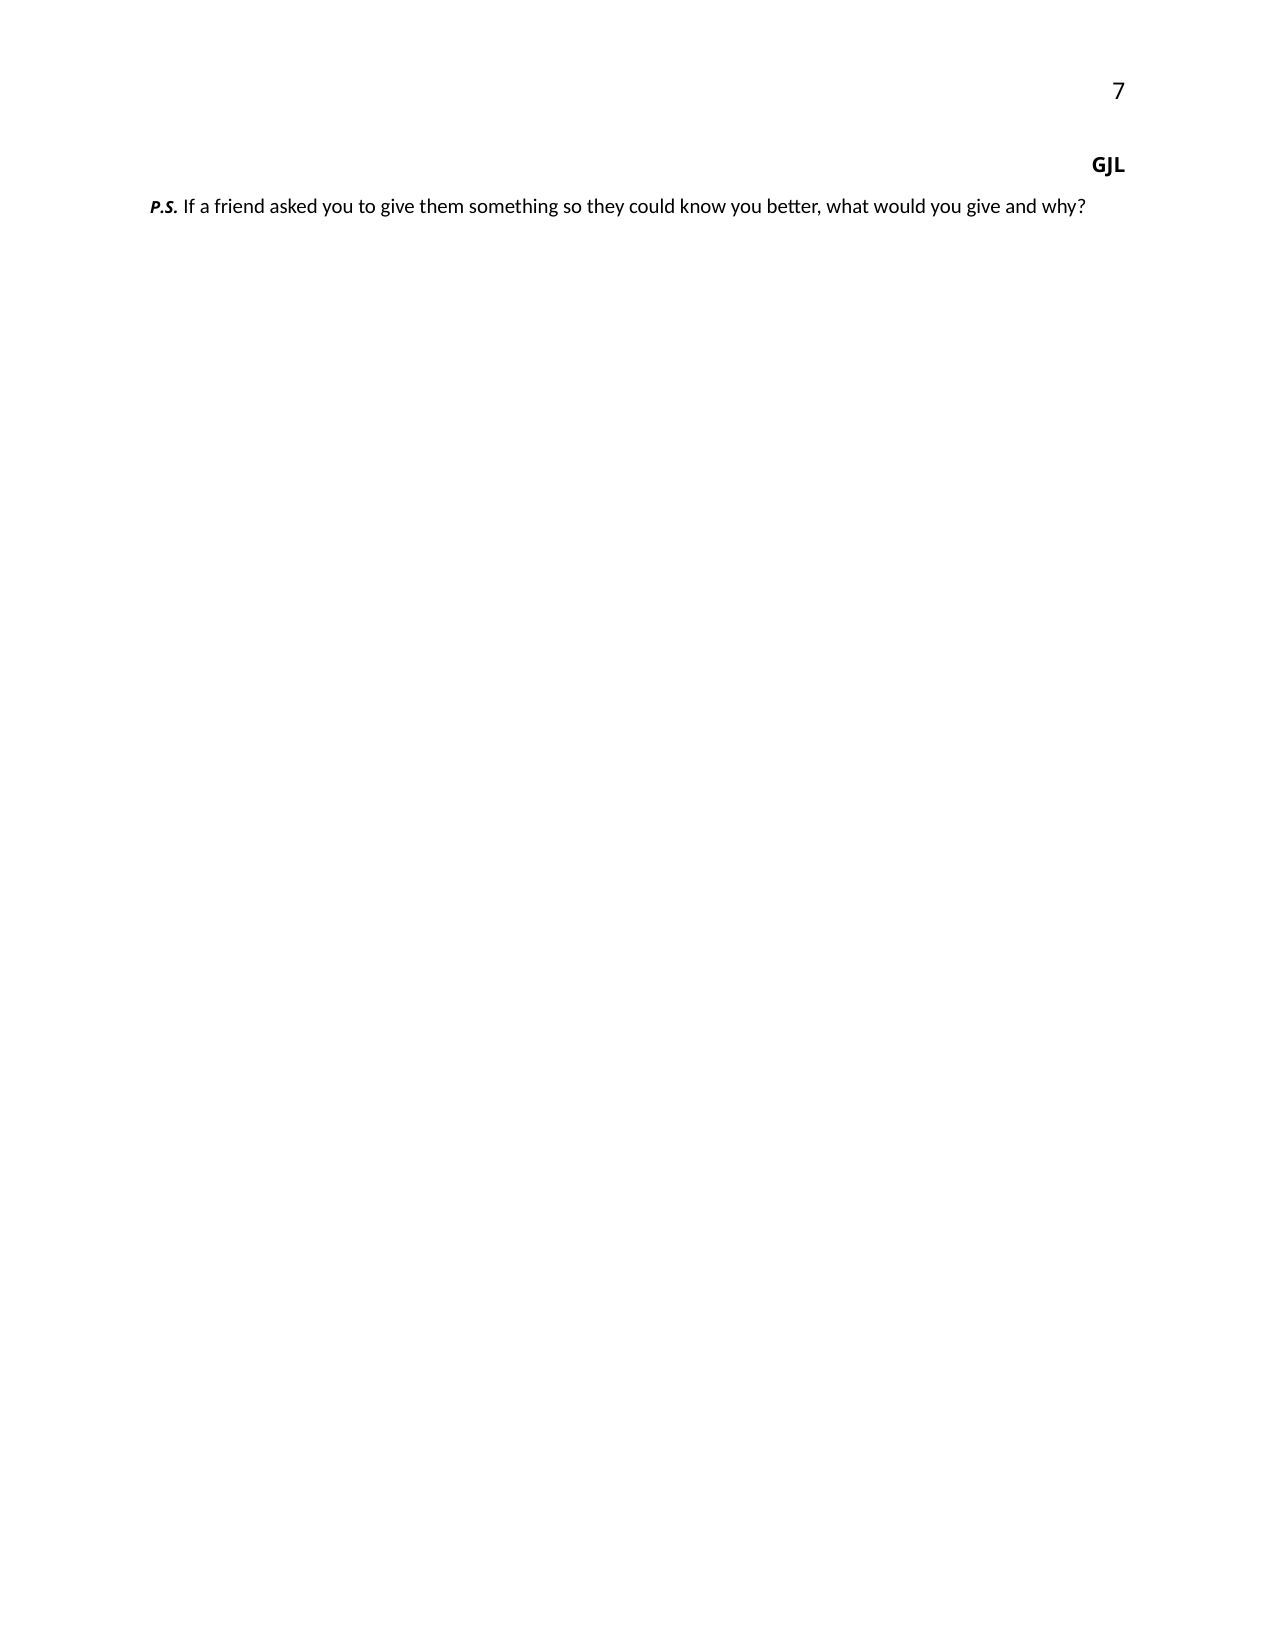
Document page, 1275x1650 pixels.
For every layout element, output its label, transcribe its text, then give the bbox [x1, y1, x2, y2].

text P.S. If a friend asked you to give them something so they could know you better, what would you give and why? [150, 193, 1125, 218]
text GJL [150, 150, 1125, 178]
